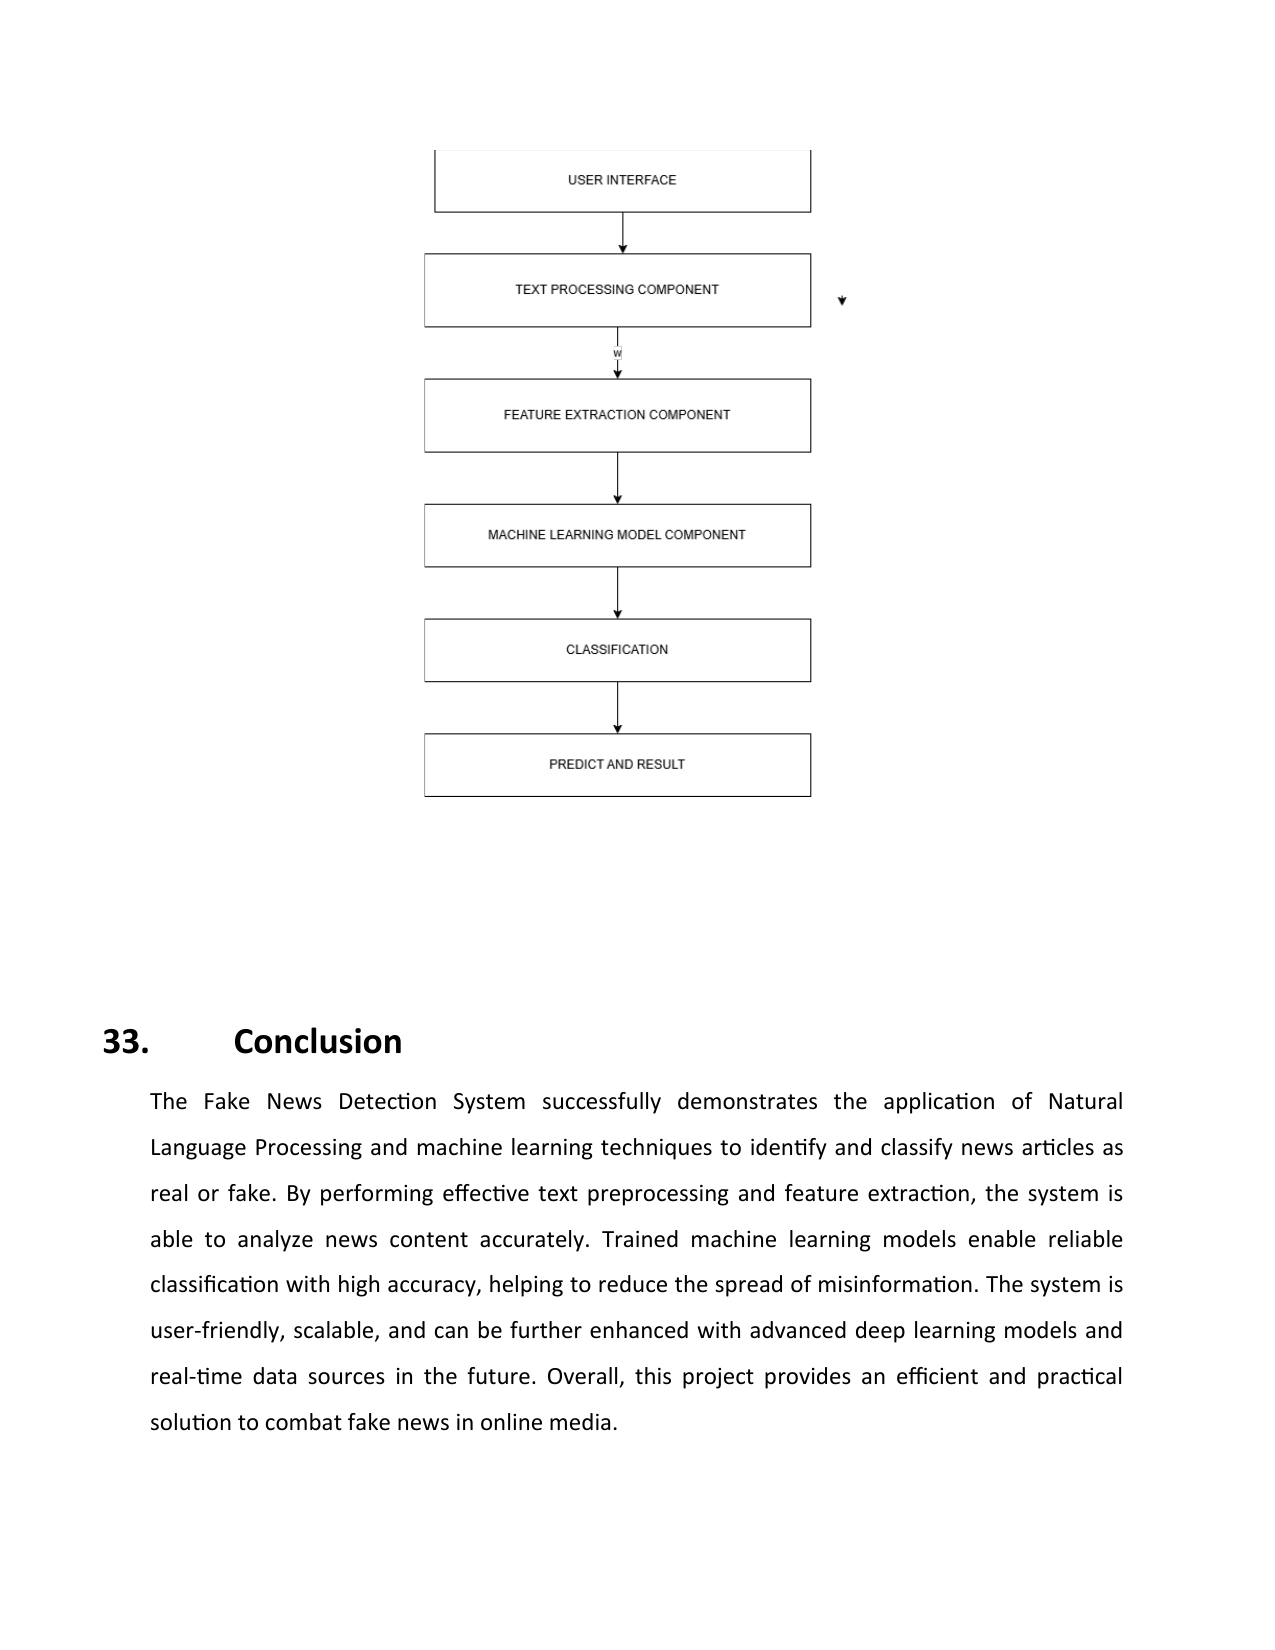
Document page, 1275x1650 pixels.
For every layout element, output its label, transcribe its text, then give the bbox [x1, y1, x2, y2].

list Conclusion [150, 1017, 1125, 1063]
text The Fake News Detection System successfully demonstrates the application of Natural Language Processing and machine learning techniques to identify and classify news articles as real or fake. By performing effective text preprocessing and feature extraction, the system is able to analyze news content accurately. Trained machine learning models enable reliable classification with high accuracy, helping to reduce the spread of misinformation. The system is user-friendly, scalable, and can be further enhanced with advanced deep learning models and real-time data sources in the future. Overall, this project provides an efficient and practical solution to combat fake news in online media. [150, 1086, 1125, 1436]
picture [424, 150, 851, 797]
